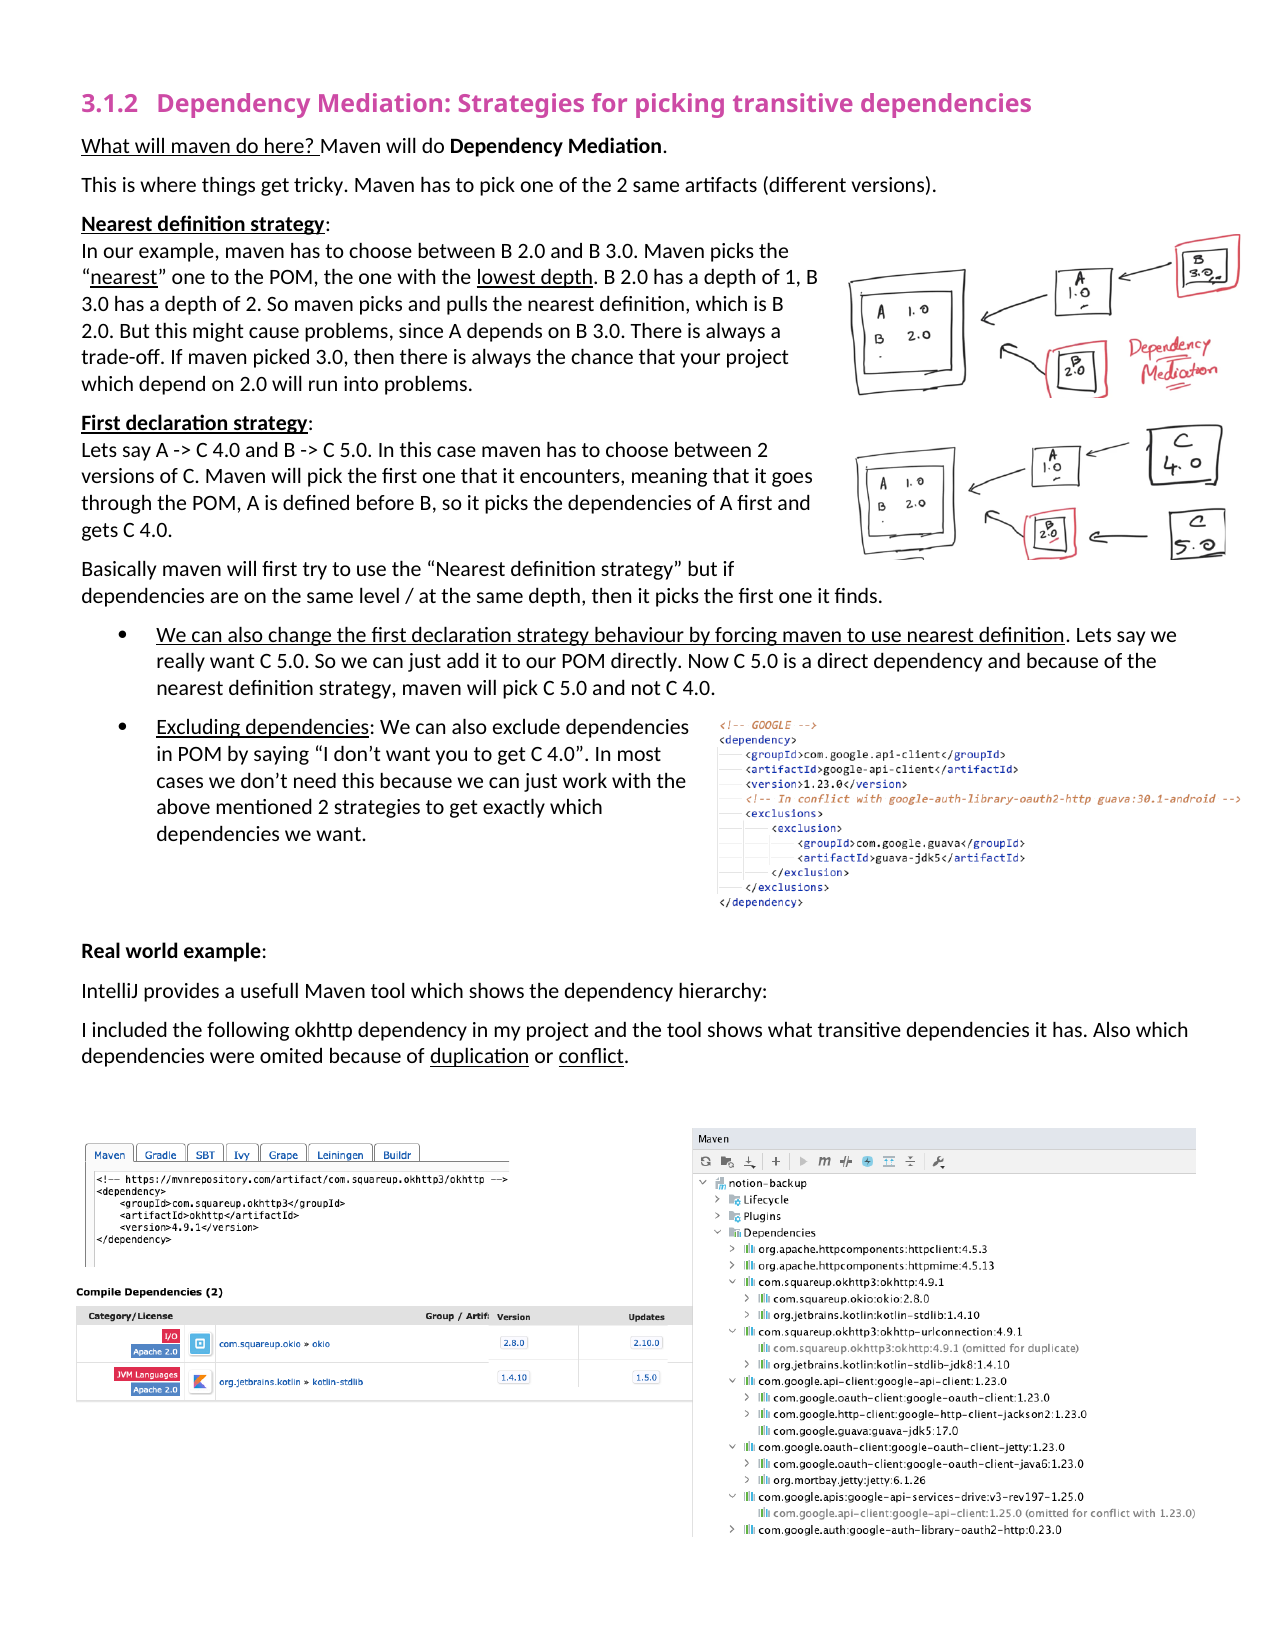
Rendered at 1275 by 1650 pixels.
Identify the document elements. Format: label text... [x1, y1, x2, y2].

text I included the following okhttp dependency in my project and the tool shows what transitive dependencies it has. Also which dependencies were omited because of duplication or conflict. [81, 1016, 1194, 1069]
list We can also change the first declaration strategy behaviour by forcing maven to use nearest definition. Lets say we really want C 5.0. So we can just add it to our POM directly. Now C 5.0 is a direct dependency and because of the nearest definition strategy, maven will pick C 5.0 and not C 4.0. [118, 621, 1194, 701]
picture [846, 415, 1226, 559]
list Excluding dependencies: We can also exclude dependencies in POM by saying “I don’t want you to get C 4.0”. In most cases we don’t need this because we can just work with the above mentioned 2 strategies to get exactly which dependencies we want. [118, 713, 1194, 847]
picture [80, 1139, 509, 1267]
subtitle Dependency Mediation: Strategies for picking transitive dependencies [81, 85, 1194, 119]
text IntelliJ provides a usefull Maven tool which shows the dependency hierarchy: [81, 977, 1194, 1003]
picture [70, 1128, 1197, 1537]
text What will maven do here? Maven will do Dependency Mediation. [81, 132, 1194, 158]
text Basically maven will first try to use the “Nearest definition strategy” but if dependencies are on the same level / at the same depth, then it picks the first one it finds. [81, 555, 1194, 608]
text Real world example: [81, 938, 1194, 964]
picture [716, 716, 1241, 908]
text This is where things get tricky. Maven has to pick one of the 2 same artifacts (different versions). [81, 171, 1194, 198]
picture [838, 234, 1240, 397]
